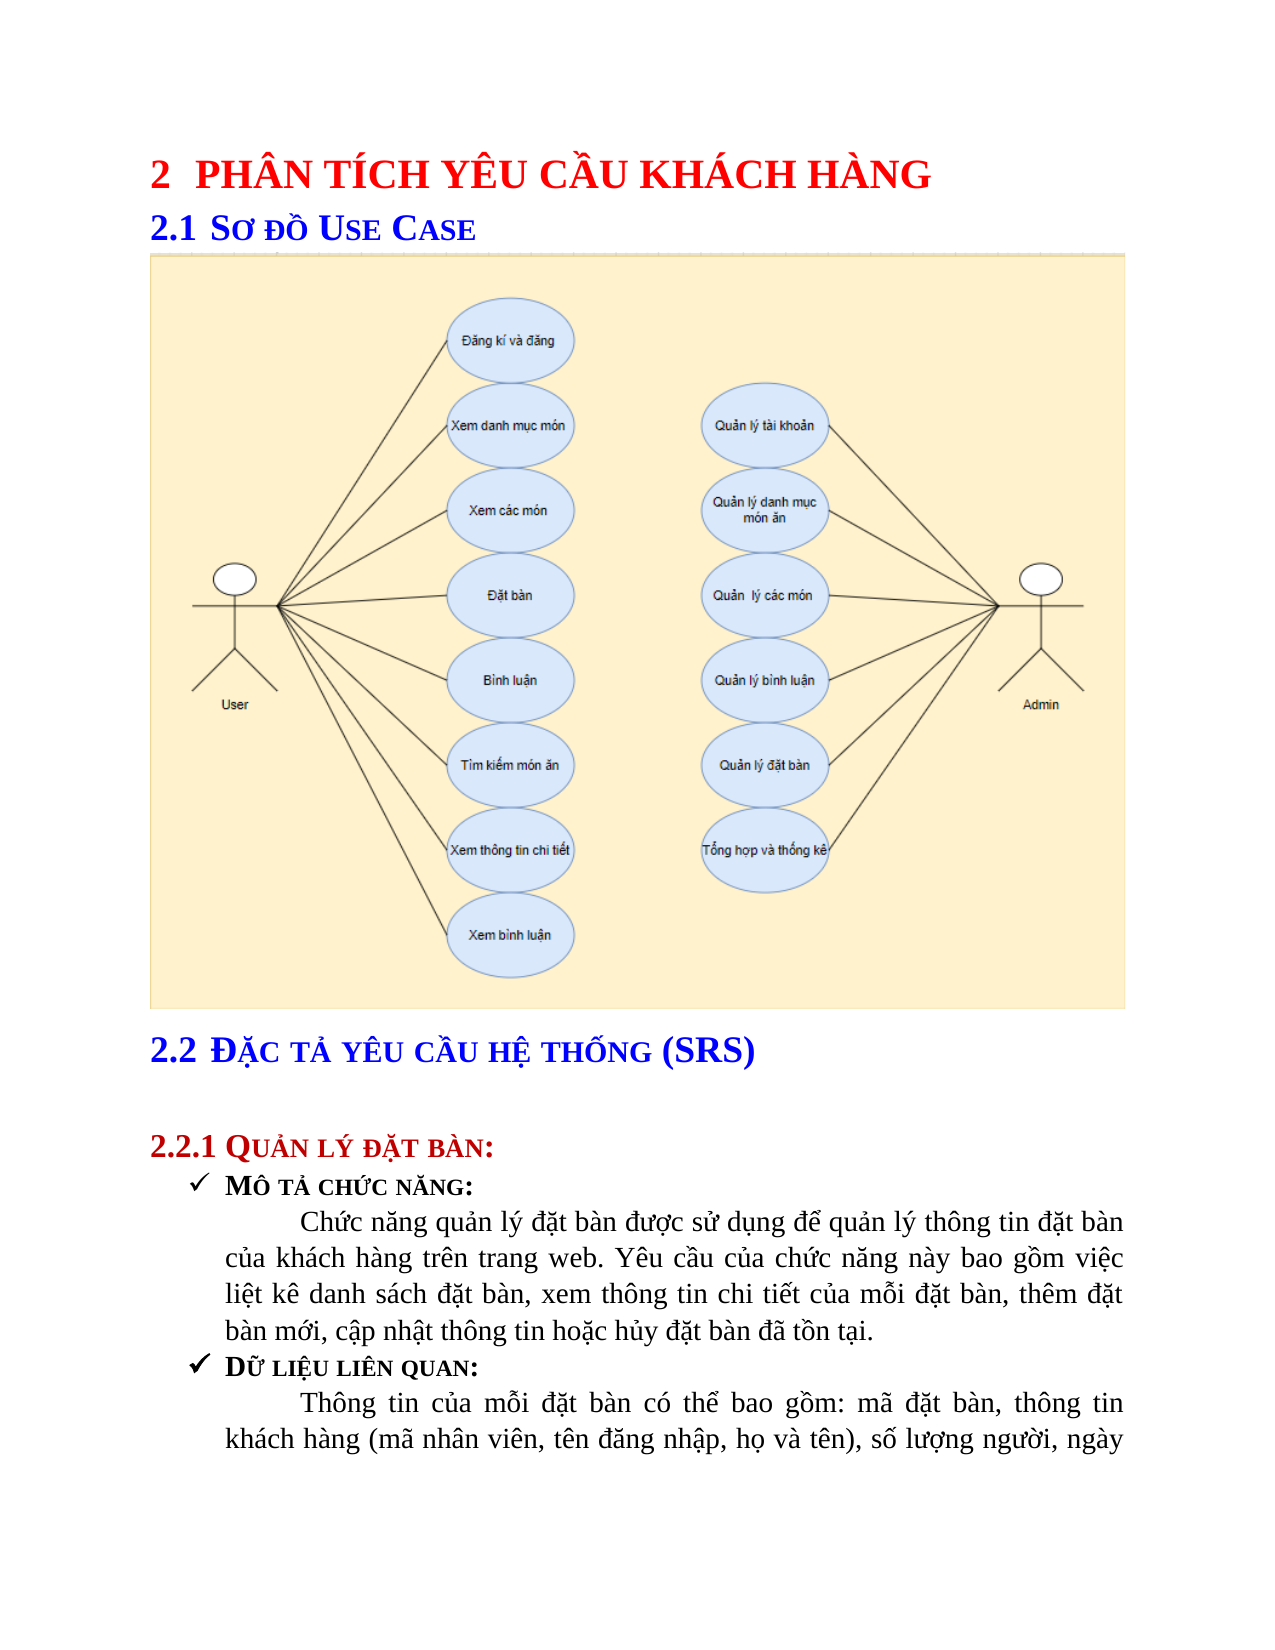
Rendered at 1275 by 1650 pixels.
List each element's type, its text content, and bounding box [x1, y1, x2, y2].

subtitle Phân tích yêu cầu khách hàng [150, 150, 1125, 198]
subtitle Đặc tả yêu cầu hệ thống (SRS) [150, 1027, 1125, 1071]
subtitle Quản lý đặt bàn: [150, 1127, 1125, 1165]
picture [150, 252, 1125, 1009]
list Chức năng quản lý đặt bàn được sử dụng để quản lý thông tin đặt bàn của khách hàng trên trang web. Yêu cầu của chức năng này bao gồm việc liệt kê danh sách đặt bàn, xem thông tin chi tiết của mỗi đặt bàn, thêm đặt bàn mới, cập nhật thông tin hoặc hủy đặt bàn đã tồn tại. [225, 1204, 1125, 1346]
subtitle Sơ đồ Use Case [150, 206, 1125, 249]
list Mô tả chức năng: [187, 1168, 1125, 1202]
list Dữ liệu liên quan: [187, 1349, 1125, 1383]
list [225, 1385, 1125, 1455]
